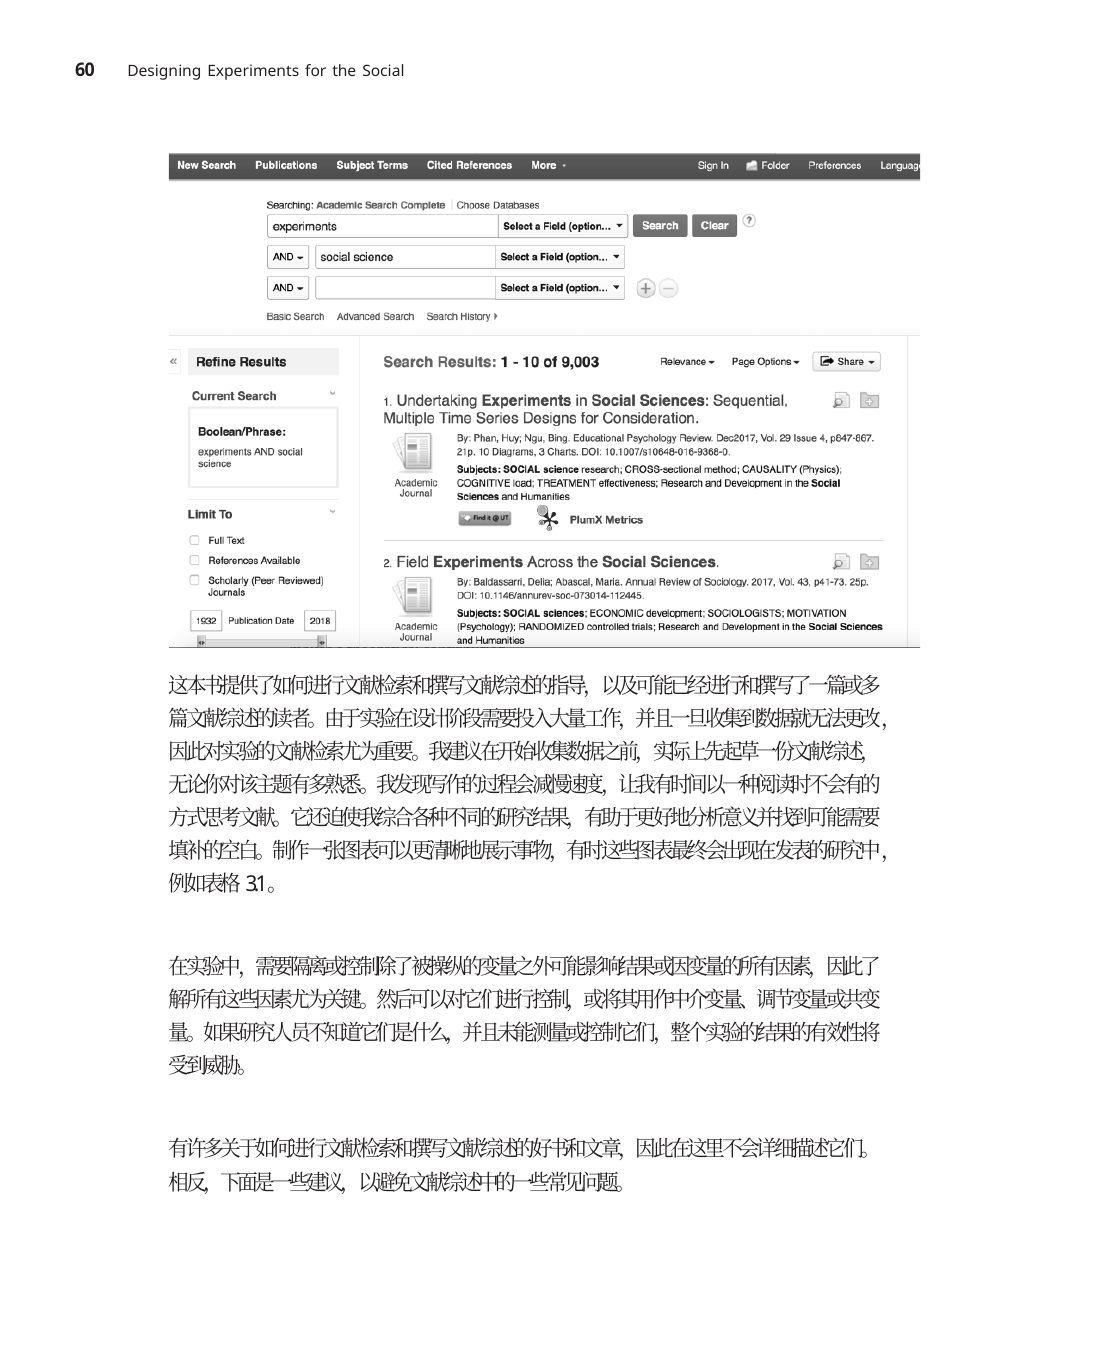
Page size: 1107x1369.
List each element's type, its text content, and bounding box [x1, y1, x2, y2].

text 这本书提供了如何进行文献检索和撰写文献综述的指导，以及可能已经进行和撰写了一篇或多篇文献综述的读者。由于实验在设计阶段需要投入大量工作，并且一旦收集到数据就无法更改，因此对实验的文献检索尤为重要。我建议在开始收集数据之前，实际上先起草一份文献综述，无论你对该主题有多熟悉。我发现写作的过程会减慢速度，让我有时间以一种阅读时不会有的方式思考文献。它还迫使我综合各种不同的研究结果，有助于更好地分析意义并找到可能需要填补的空白。制作一张图表可以更清晰地展示事物，有时这些图表最终会出现在发表的研究中，例如表格3.1。 [169, 668, 882, 898]
picture [168, 153, 921, 648]
text 有许多关于如何进行文献检索和撰写文献综述的好书和文章，因此在这里不会详细描述它们。相反，下面是一些建议，以避免文献综述中的一些常见问题。 [169, 1132, 882, 1196]
text 在实验中，需要隔离或控制除了被操纵的变量之外可能影响结果或因变量的所有因素，因此了解所有这些因素尤为关键。然后可以对它们进行控制，或将其用作中介变量、调节变量或共变量。如果研究人员不知道它们是什么，并且未能测量或控制它们，整个实验的结果的有效性将受到威胁。 [169, 949, 882, 1080]
